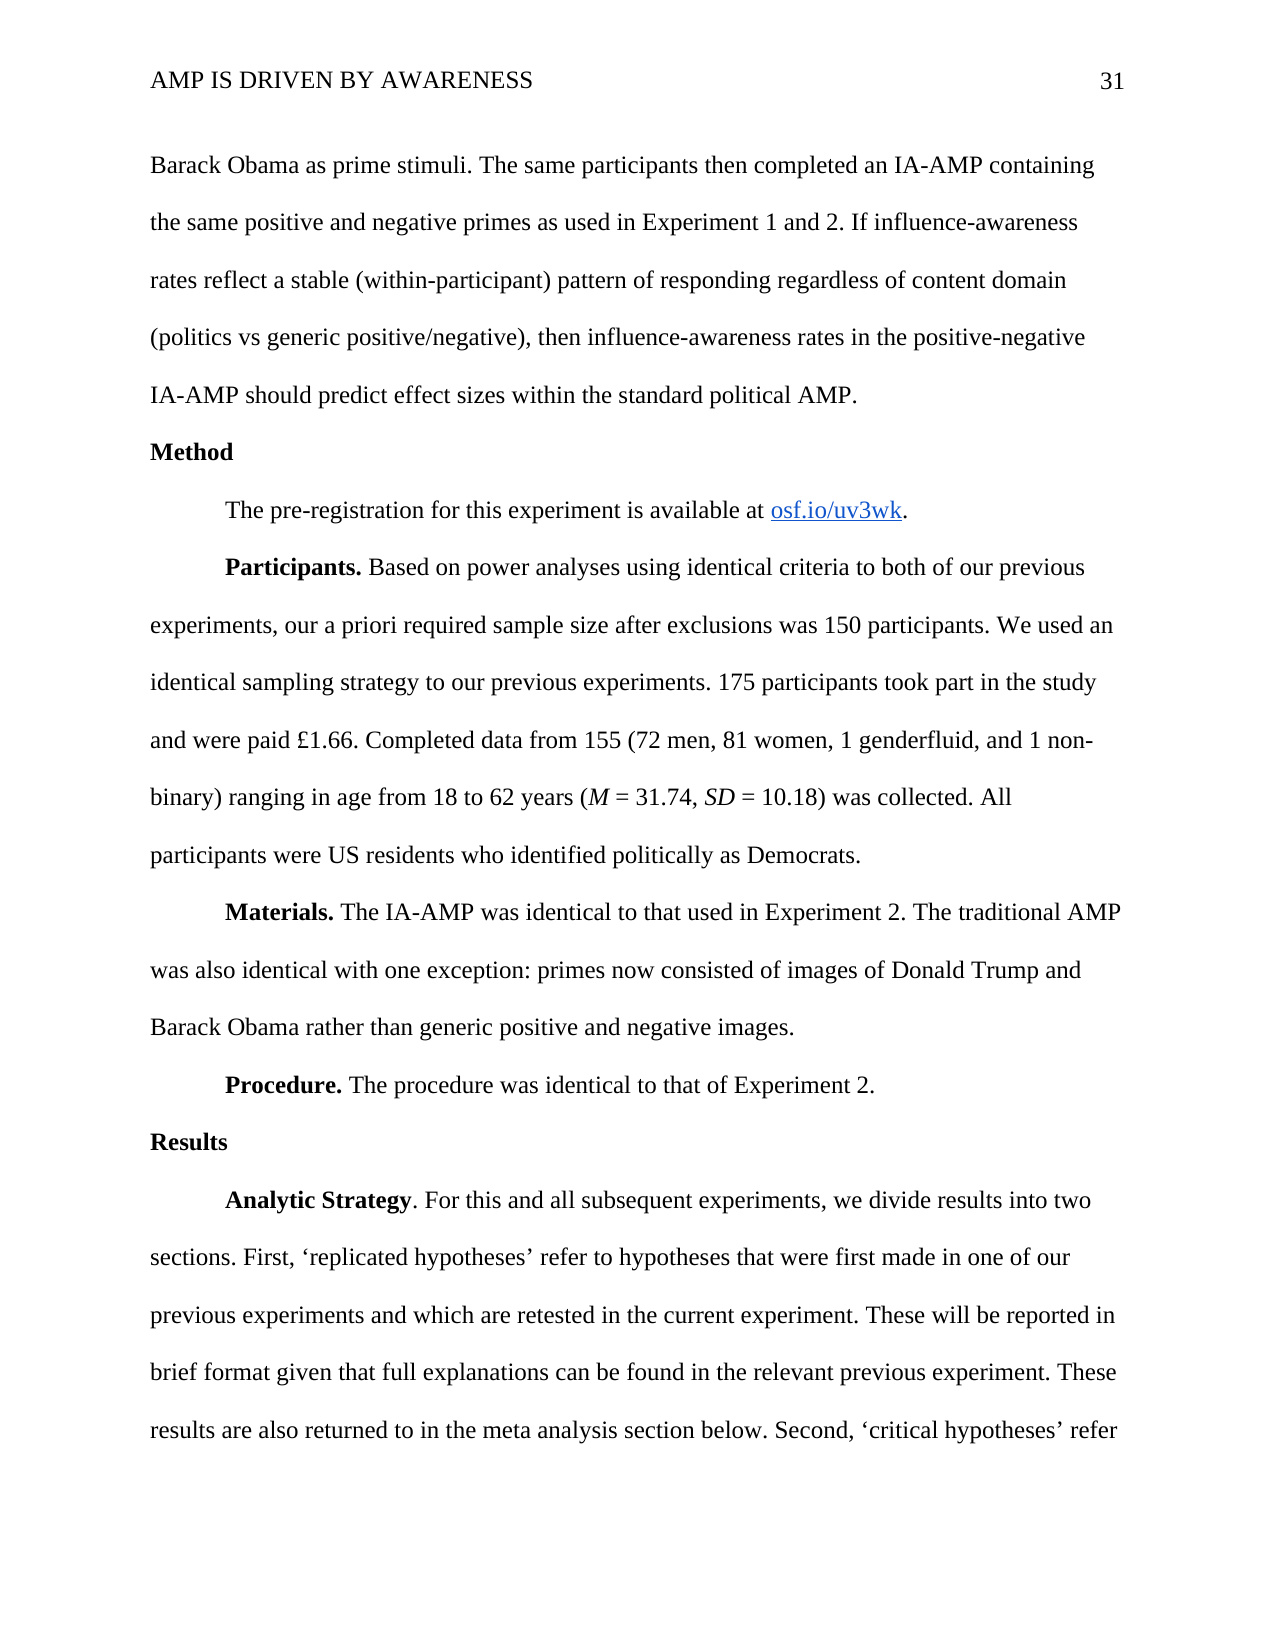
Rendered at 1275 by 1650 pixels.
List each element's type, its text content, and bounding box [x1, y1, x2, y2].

text The pre-registration for this experiment is available at osf.io/uv3wk. [150, 495, 1125, 524]
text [150, 150, 1125, 409]
subtitle Method [150, 437, 1125, 466]
subtitle Results [150, 1127, 1125, 1156]
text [150, 1185, 1125, 1444]
text Participants. Based on power analyses using identical criteria to both of our previous experiments, our a priori required sample size after exclusions was 150 participants. We used an identical sampling strategy to our previous experiments. 175 participants took part in the study and were paid £1.66. Completed data from 155 (72 men, 81 women, 1 genderfluid, and 1 non-binary) ranging in age from 18 to 62 years (M = 31.74, SD = 10.18) was collected. All participants were US residents who identified politically as Democrats. [150, 552, 1125, 869]
text Procedure. The procedure was identical to that of Experiment 2. [150, 1070, 1125, 1099]
text Materials. The IA-AMP was identical to that used in Experiment 2. The traditional AMP was also identical with one exception: primes now consisted of images of Donald Trump and Barack Obama rather than generic positive and negative images. [150, 897, 1125, 1041]
